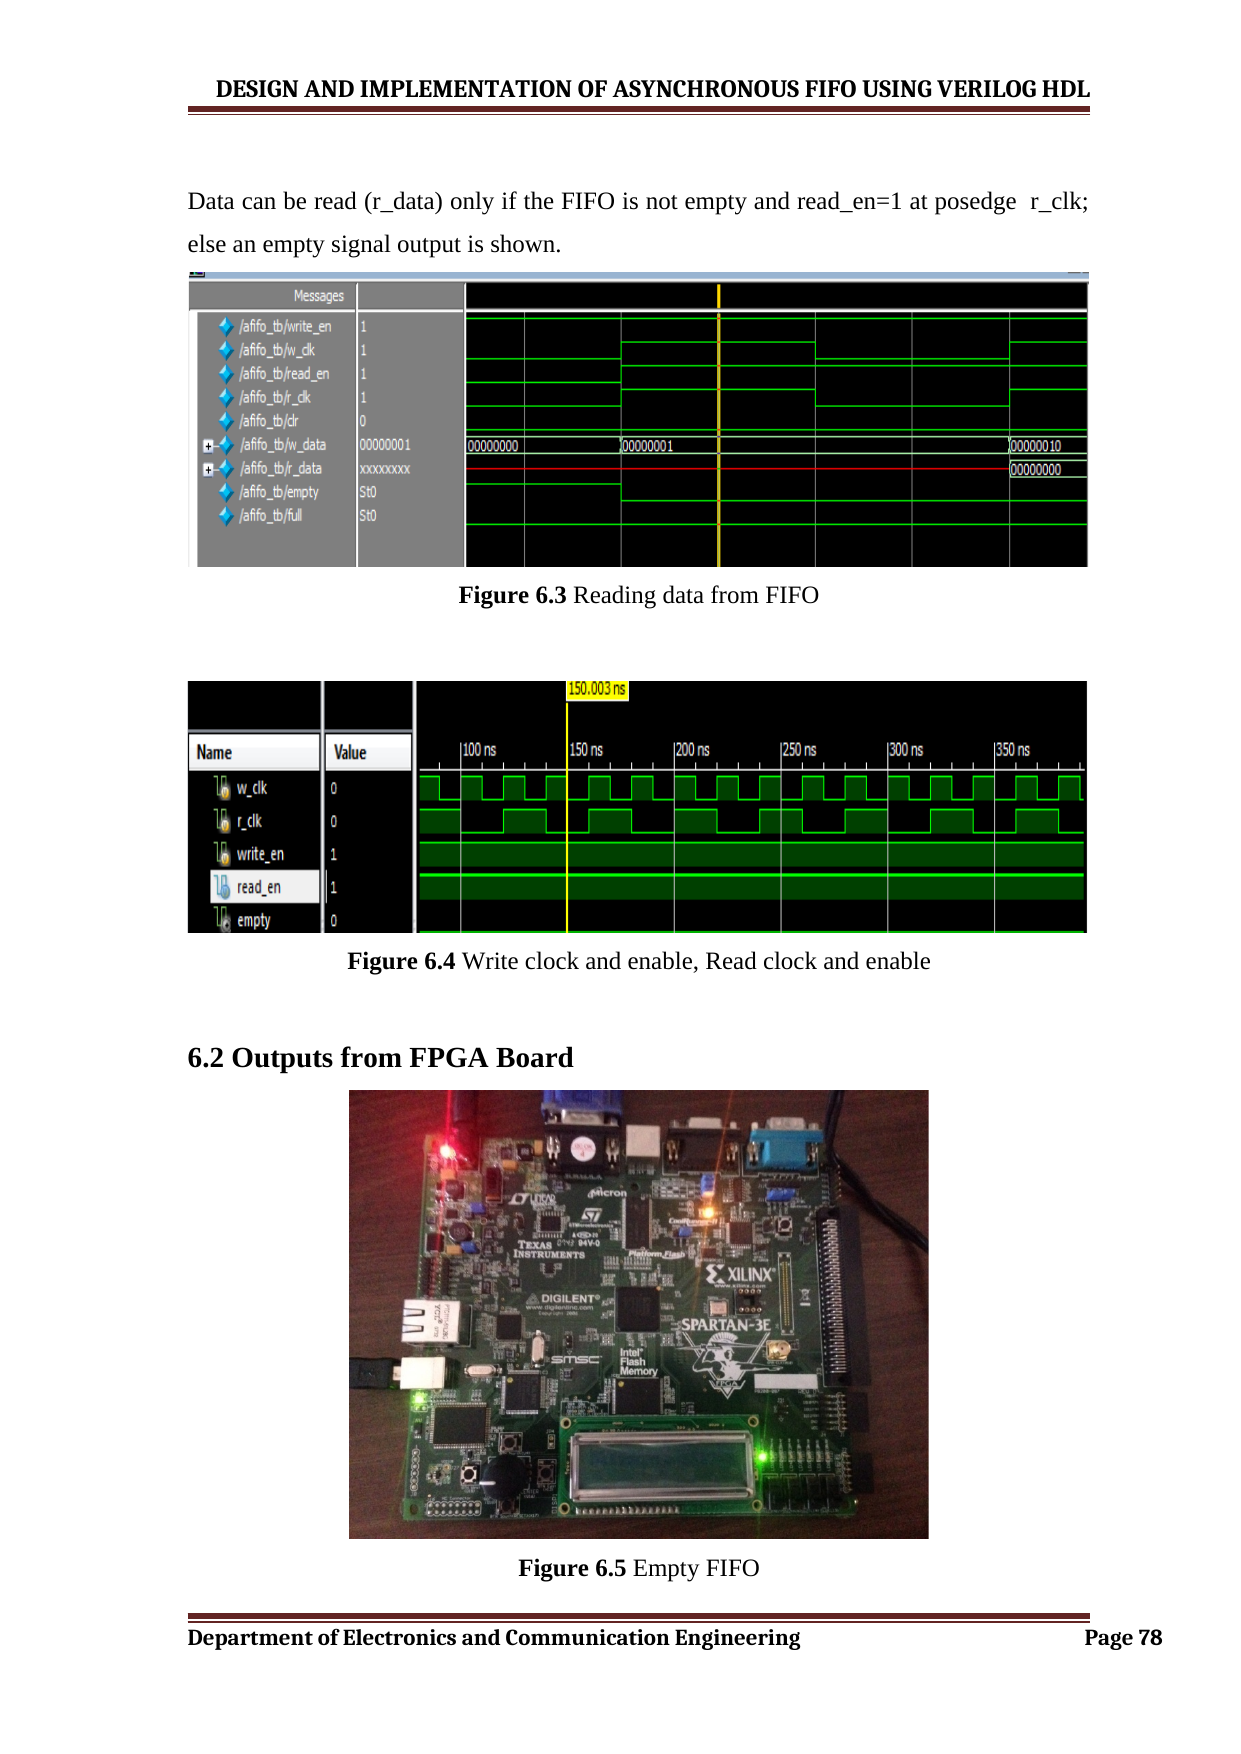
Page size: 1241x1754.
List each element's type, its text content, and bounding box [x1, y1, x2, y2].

text Figure 6.3 Reading data from FIFO [187, 580, 1090, 609]
picture [349, 1090, 929, 1539]
text 6.2 Outputs from FPGA Board [187, 1040, 1090, 1073]
text Figure 6.4 Write clock and enable, Read clock and enable [187, 946, 1090, 975]
text Data can be read (r_data) only if the FIFO is not empty and read_en=1 at posedge r_clk; else an empty signal output is shown. [187, 186, 1090, 258]
text Figure 6.5 Empty FIFO [187, 1553, 1090, 1581]
